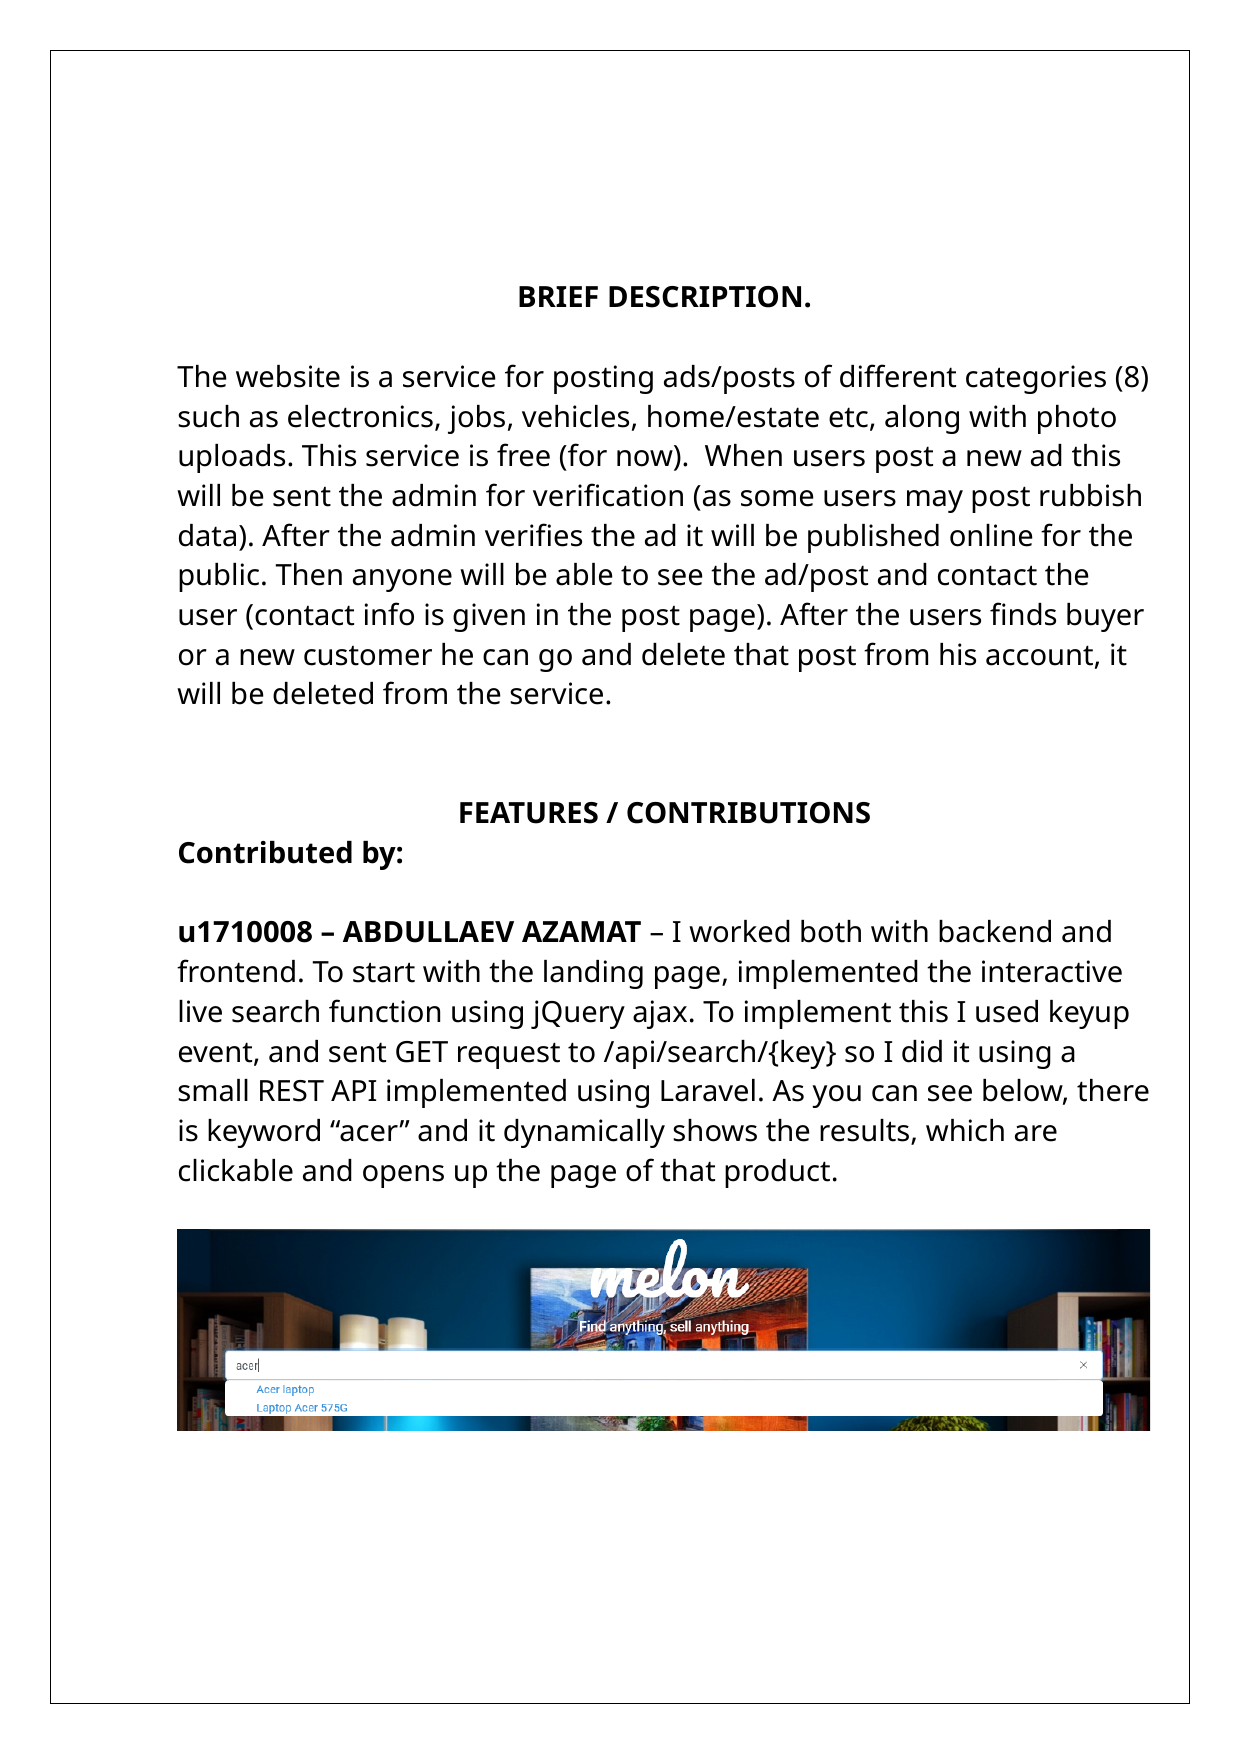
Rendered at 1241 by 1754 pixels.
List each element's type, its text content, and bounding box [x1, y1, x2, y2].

text u1710008 – ABDULLAEV AZAMAT – I worked both with backend and frontend. To start with the landing page, implemented the interactive live search function using jQuery ajax. To implement this I used keyup event, and sent GET request to /api/search/{key} so I did it using a small REST API implemented using Laravel. As you can see below, there is keyword “acer” and it dynamically shows the results, which are clickable and opens up the page of that product. [177, 912, 1152, 1189]
picture [177, 1229, 1151, 1431]
text FEATURES / CONTRIBUTIONS [177, 793, 1152, 832]
text The website is a service for posting ads/posts of different categories (8) such as electronics, jobs, vehicles, home/estate etc, along with photo uploads. This service is free (for now). When users post a new ad this will be sent the admin for verification (as some users may post rubbish data). After the admin verifies the ad it will be published online for the public. Then anyone will be able to see the ad/post and contact the user (contact info is given in the post page). After the users finds buyer or a new customer he can go and delete that post from his account, it will be deleted from the service. [177, 356, 1152, 713]
text BRIEF DESCRIPTION. [177, 277, 1152, 316]
text Contributed by: [177, 832, 1152, 872]
